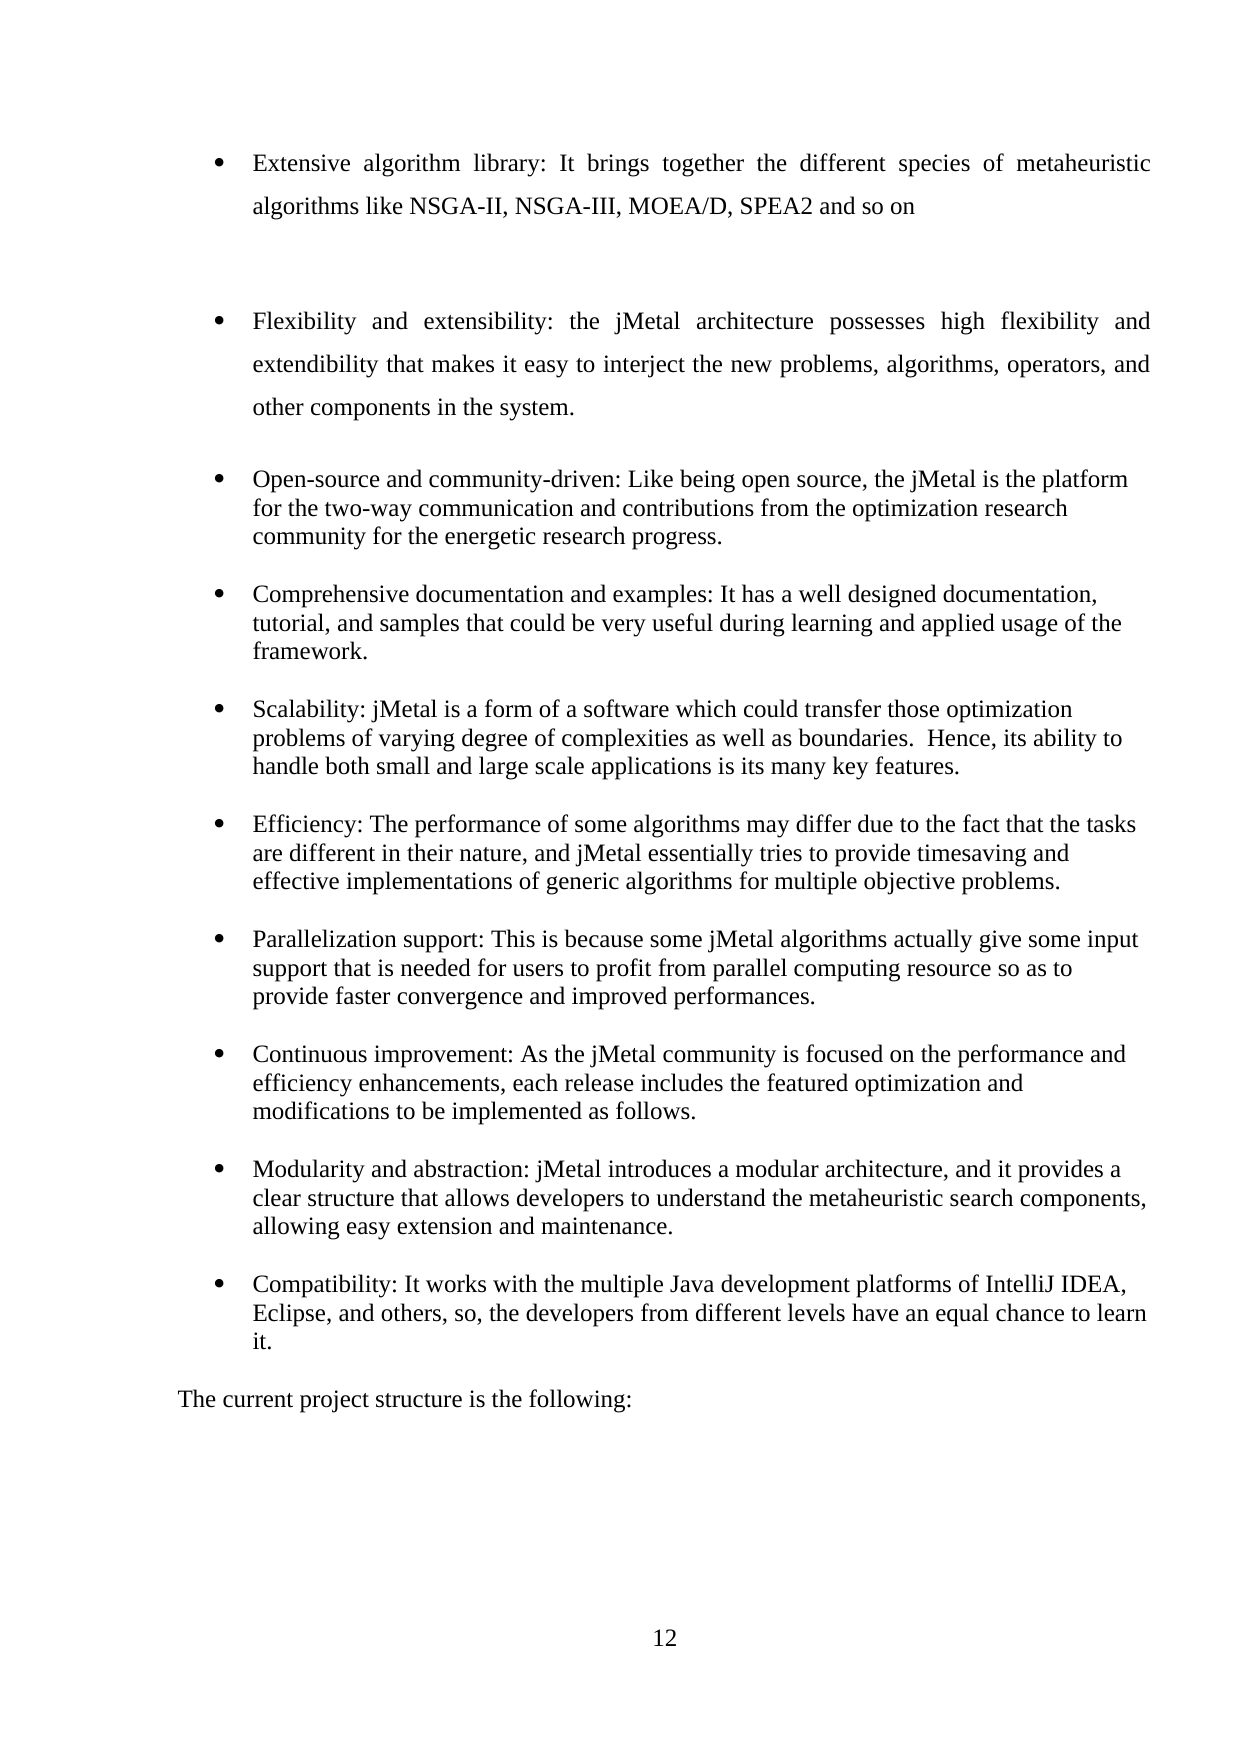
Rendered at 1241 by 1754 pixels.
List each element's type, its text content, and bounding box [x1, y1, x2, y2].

list Continuous improvement: As the jMetal community is focused on the performance and efficiency enhancements, each release includes the featured optimization and modifications to be implemented as follows. [215, 1039, 1152, 1125]
text The current project structure is the following: [177, 1384, 1152, 1413]
list Efficiency: The performance of some algorithms may differ due to the fact that the tasks are different in their nature, and jMetal essentially tries to provide timesaving and effective implementations of generic algorithms for multiple objective problems. [215, 809, 1152, 895]
list Flexibility and extensibility: the jMetal architecture possesses high flexibility and extendibility that makes it easy to interject the new problems, algorithms, operators, and other components in the system. [215, 306, 1152, 421]
list Open-source and community-driven: Like being open source, the jMetal is the platform for the two-way communication and contributions from the optimization research community for the energetic research progress. [215, 464, 1152, 550]
list Parallelization support: This is because some jMetal algorithms actually give some input support that is needed for users to profit from parallel computing resource so as to provide faster convergence and improved performances. [215, 924, 1152, 1010]
list Compatibility: It works with the multiple Java development platforms of IntelliJ IDEA, Eclipse, and others, so, the developers from different levels have an equal chance to learn it. [215, 1269, 1152, 1355]
list Extensive algorithm library: It brings together the different species of metaheuristic algorithms like NSGA-II, NSGA-III, MOEA/D, SPEA2 and so on [215, 148, 1152, 219]
list Scalability: jMetal is a form of a software which could transfer those optimization problems of varying degree of complexities as well as boundaries. Hence, its ability to handle both small and large scale applications is its many key features. [215, 694, 1152, 780]
list Modularity and abstraction: jMetal introduces a modular architecture, and it provides a clear structure that allows developers to understand the metaheuristic search components, allowing easy extension and maintenance. [215, 1154, 1152, 1240]
list Comprehensive documentation and examples: It has a well designed documentation, tutorial, and samples that could be very useful during learning and applied usage of the framework. [215, 579, 1152, 665]
